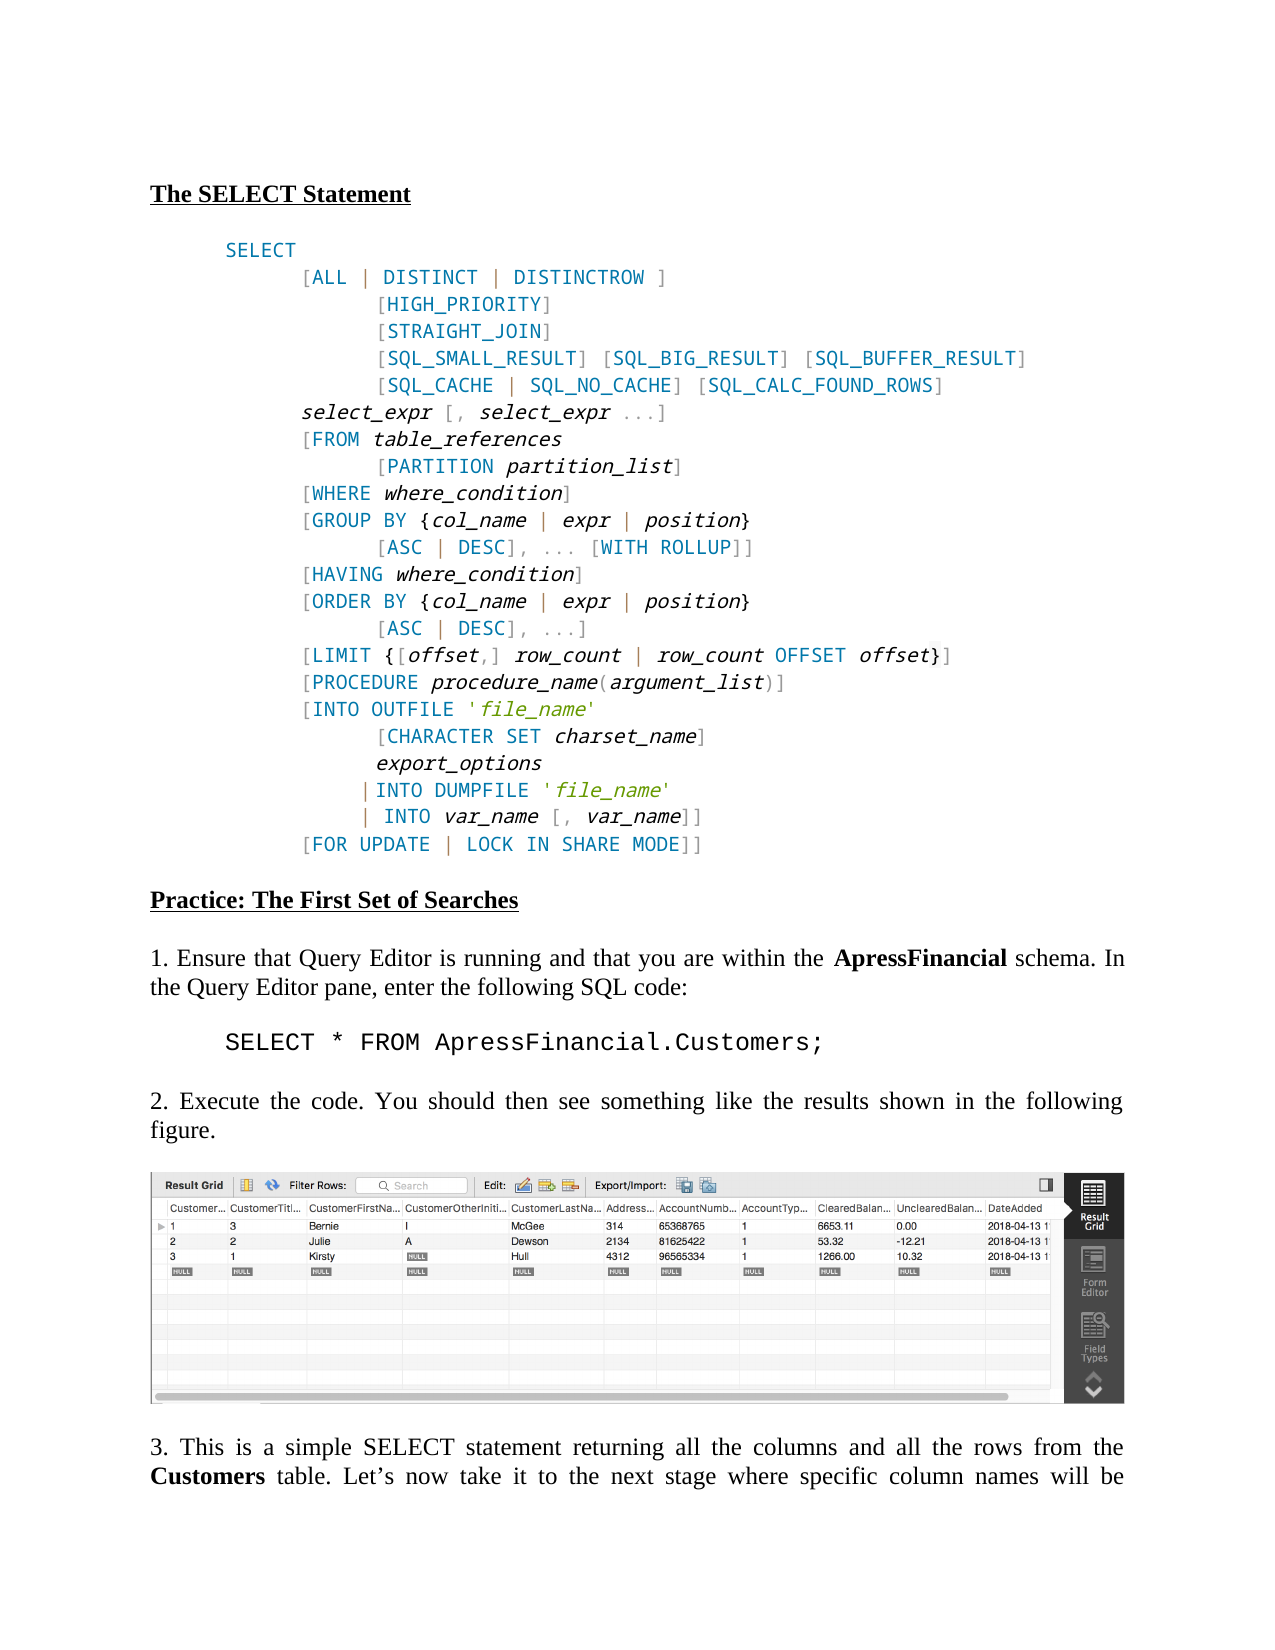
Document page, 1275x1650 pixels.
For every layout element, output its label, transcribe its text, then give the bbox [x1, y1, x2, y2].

text [ORDER BY {col_name | expr | position} [225, 587, 1125, 614]
text [LIMIT {[offset,] row_count | row_count OFFSET offset}] [941, 641, 1125, 668]
text Practice: The First Set of Searches [150, 886, 1125, 914]
text [FOR UPDATE | LOCK IN SHARE MODE]] [225, 830, 1125, 857]
text [HAVING where_condition] [225, 560, 1125, 587]
text [STRAIGHT_JOIN] [300, 317, 1125, 344]
text 2. Execute the code. You should then see something like the results shown in the following figure. [150, 1086, 1125, 1144]
text [SQL_SMALL_RESULT] [SQL_BIG_RESULT] [SQL_BUFFER_RESULT] [300, 344, 1125, 371]
text select_expr [, select_expr ...] [225, 398, 1125, 425]
text [ASC | DESC], ... [WITH ROLLUP]] [300, 533, 1125, 560]
text SELECT [225, 236, 1125, 263]
text [FROM table_references [225, 425, 1125, 452]
text [PROCEDURE procedure_name(argument_list)] [225, 668, 1125, 695]
text [INTO OUTFILE 'file_name' [225, 695, 1125, 722]
text [WHERE where_condition] [225, 479, 1125, 506]
text | INTO var_name [, var_name]] [300, 803, 1125, 830]
text SELECT * FROM ApressFinancial.Customers; [150, 1029, 1125, 1058]
text 1. Ensure that Query Editor is running and that you are within the ApressFinancial schema. In the Query Editor pane, enter the following SQL code: [150, 943, 1125, 1001]
text | INTO DUMPFILE 'file_name' [225, 776, 1125, 803]
picture [150, 1172, 1125, 1404]
text [ALL | DISTINCT | DISTINCTROW ] [225, 263, 1125, 290]
text The SELECT Statement [150, 179, 1125, 207]
text export_options [300, 749, 1125, 776]
text [HIGH_PRIORITY] [300, 290, 1125, 317]
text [150, 1432, 1125, 1490]
text [PARTITION partition_list] [300, 452, 1125, 479]
text [GROUP BY {col_name | expr | position} [225, 506, 1125, 533]
text [CHARACTER SET charset_name] [300, 722, 1125, 749]
text [LIMIT {[offset,] row_count | row_count OFFSET offset}] [225, 641, 929, 668]
text [SQL_CACHE | SQL_NO_CACHE] [SQL_CALC_FOUND_ROWS] [300, 371, 1125, 398]
text [ASC | DESC], ...] [300, 614, 1125, 641]
